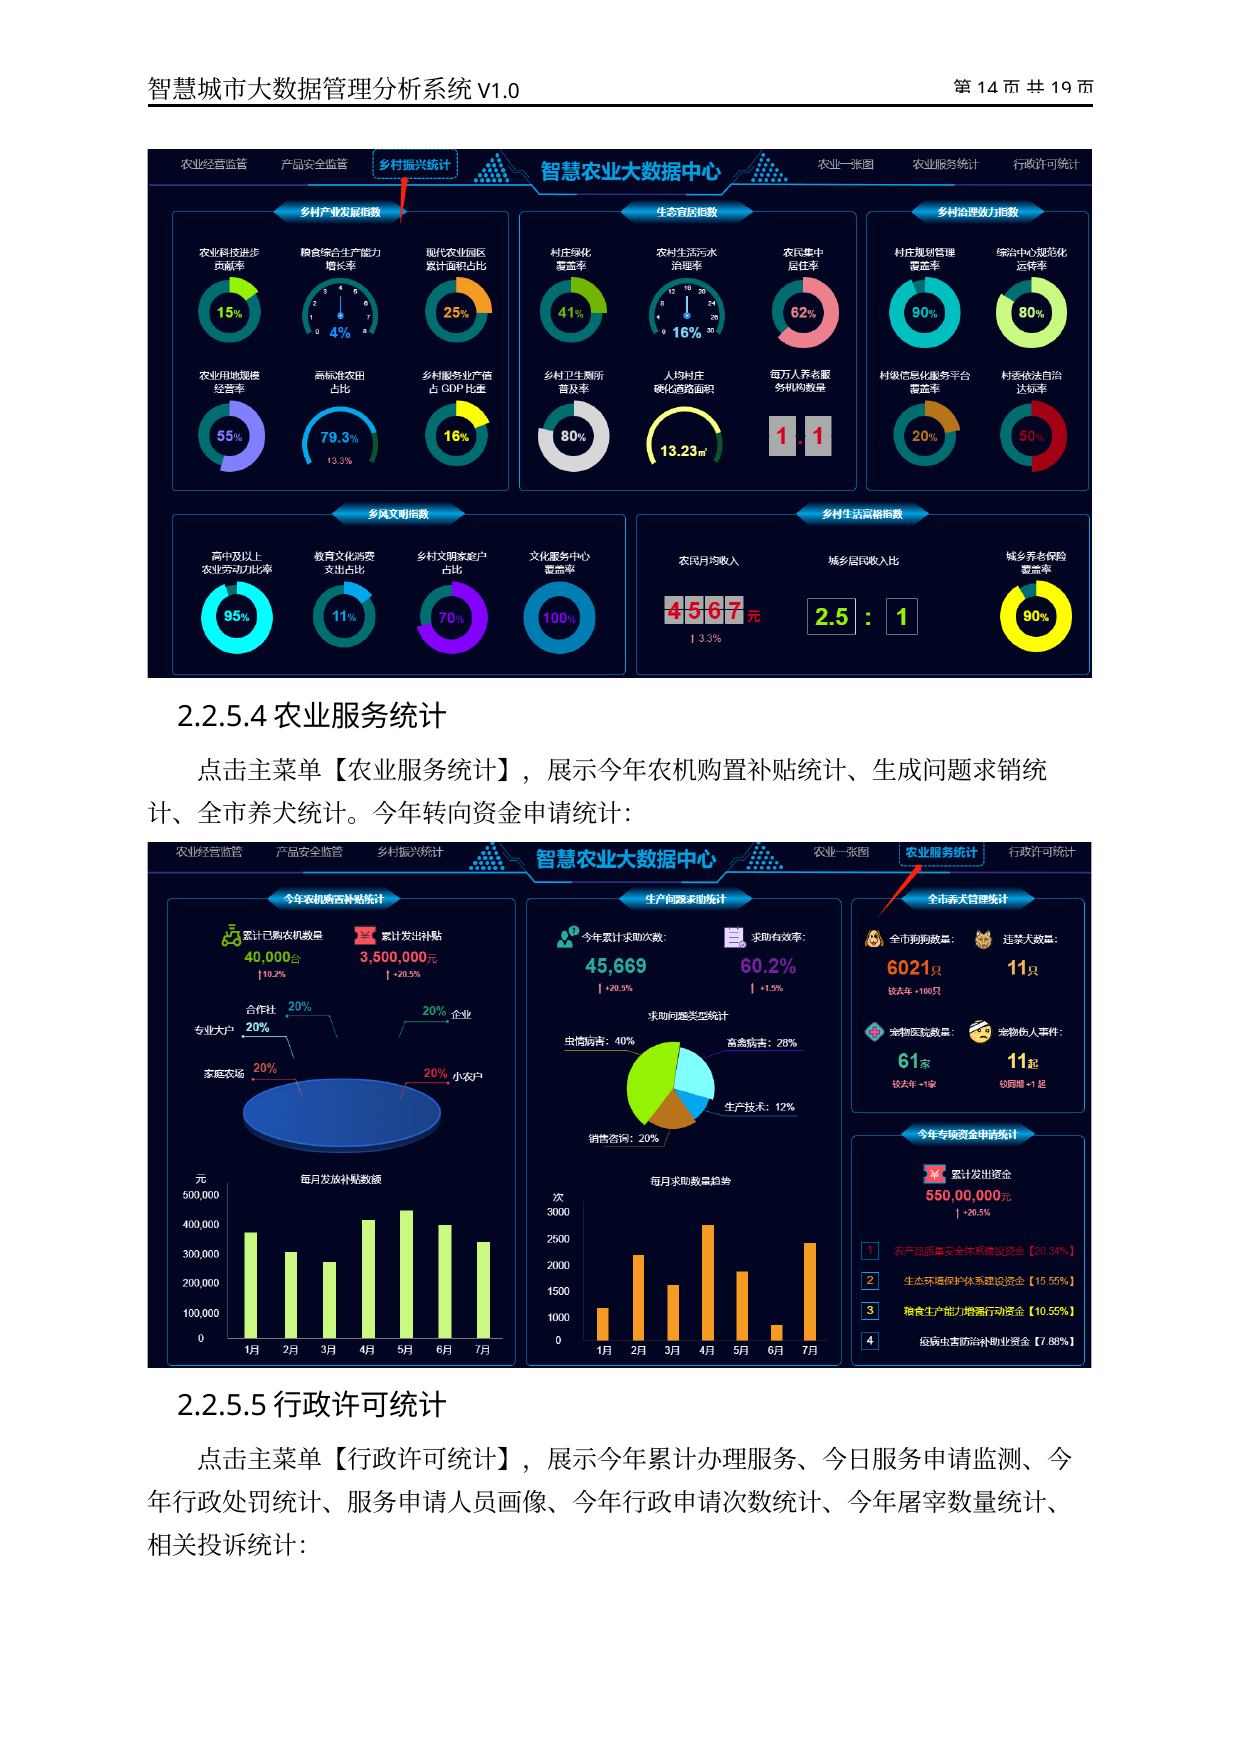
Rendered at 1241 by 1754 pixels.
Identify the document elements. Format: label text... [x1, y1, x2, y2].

text 2.2.5.4农业服务统计 [148, 692, 1093, 735]
text 点击主菜单【农业服务统计】，展示今年农机购置补贴统计、生成问题求销统计、全市养犬统计。今年转向资金申请统计： [148, 756, 1093, 828]
picture [757, 860, 761, 870]
picture [147, 149, 1092, 678]
picture [147, 842, 1092, 1368]
text 点击主菜单【行政许可统计】，展示今年累计办理服务、今日服务申请监测、今年行政处罚统计、服务申请人员画像、今年行政申请次数统计、今年屠宰数量统计、相关投诉统计： [148, 1445, 1093, 1560]
text 2.2.5.5行政许可统计 [148, 1382, 1093, 1424]
